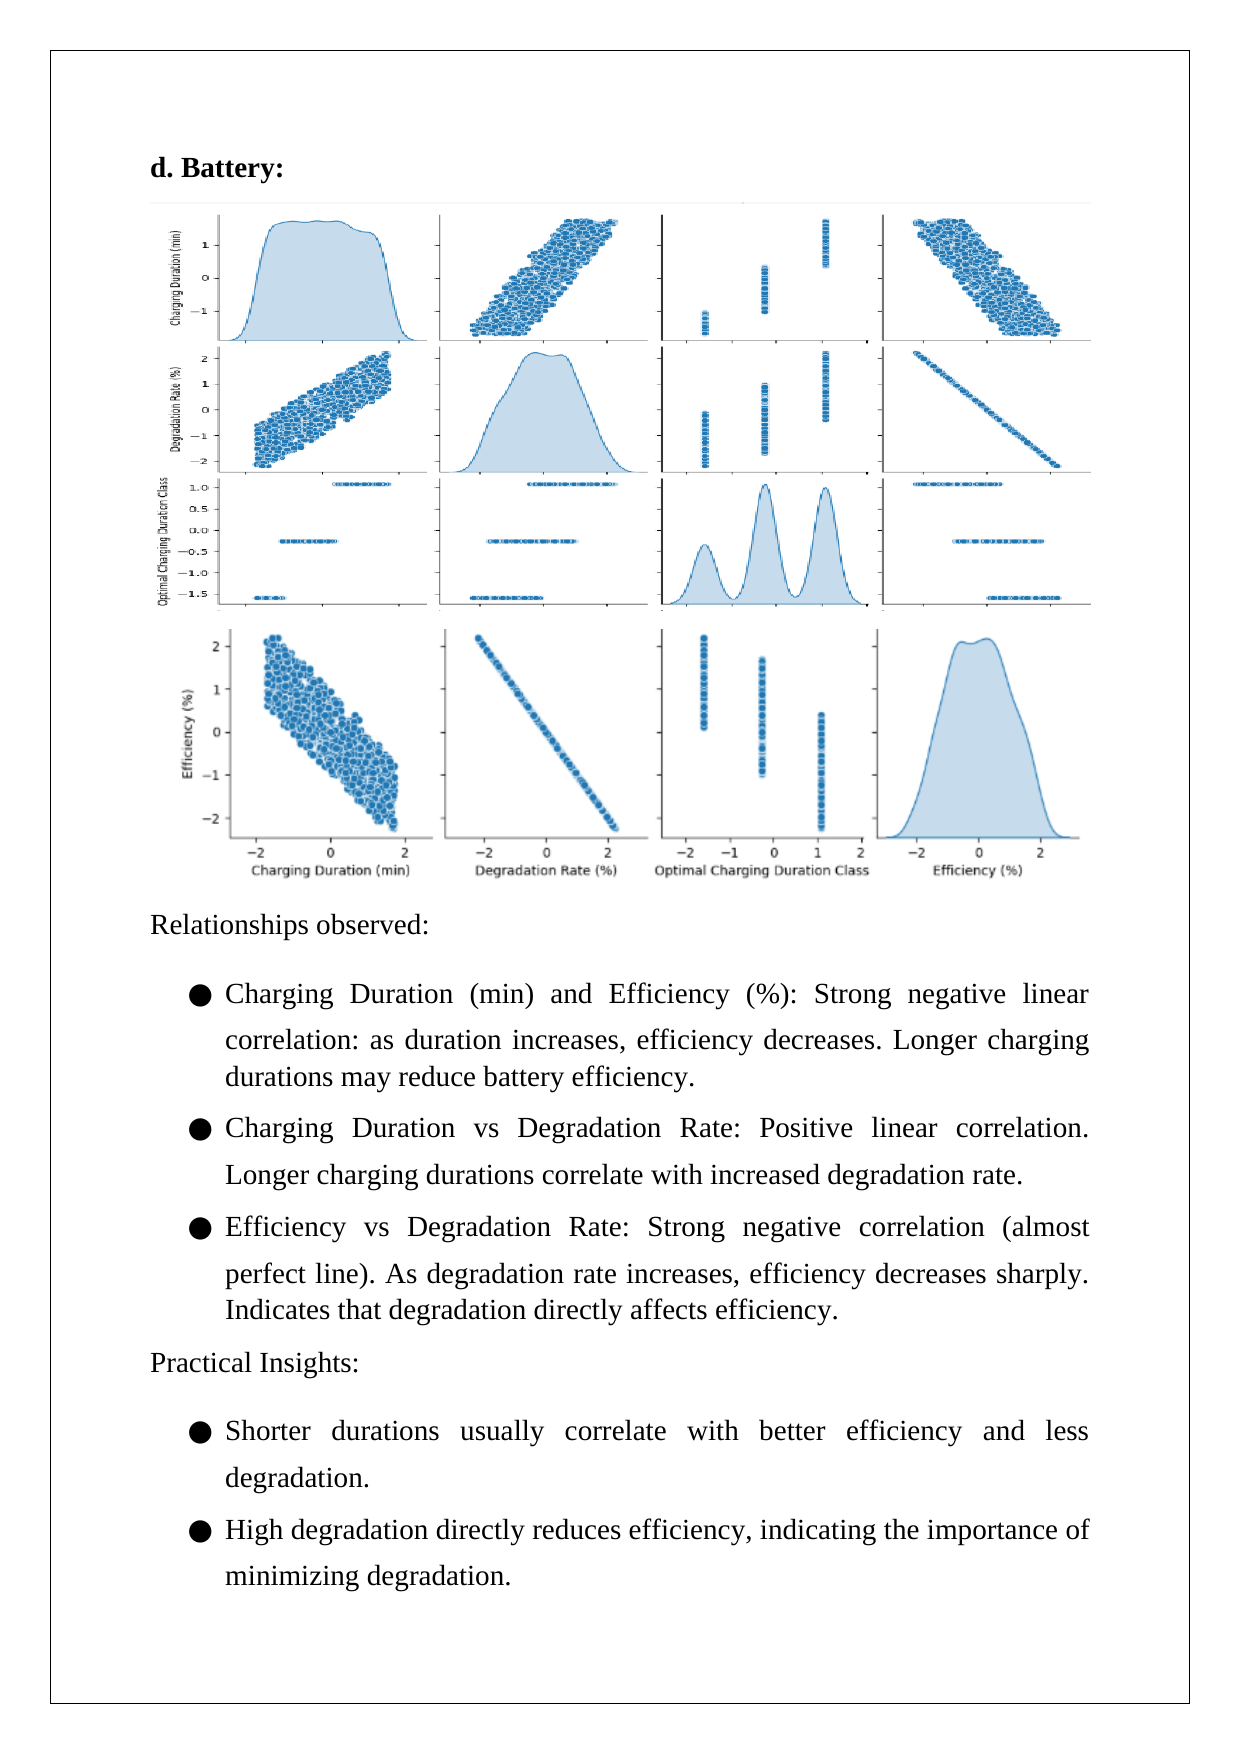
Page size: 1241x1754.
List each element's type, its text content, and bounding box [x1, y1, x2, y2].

list Charging Duration vs Degradation Rate: Positive linear correlation. Longer charging durations correlate with increased degradation rate. [187, 1095, 1090, 1191]
list Charging Duration (min) and Efficiency (%): Strong negative linear correlation: as duration increases, efficiency decreases. Longer charging durations may reduce battery efficiency. [187, 960, 1090, 1092]
text Practical Insights: [150, 1345, 1090, 1378]
list Efficiency vs Degradation Rate: Strong negative correlation (almost perfect line). As degradation rate increases, efficiency decreases sharply. Indicates that degradation directly affects efficiency. [187, 1193, 1090, 1325]
list Shorter durations usually correlate with better efficiency and less degradation. [187, 1397, 1090, 1493]
picture [150, 629, 1091, 889]
picture [150, 202, 1091, 611]
text Relationships observed: [150, 907, 1090, 941]
list High degradation directly reduces efficiency, indicating the importance of minimizing degradation. [187, 1496, 1090, 1592]
text d. Battery: [150, 150, 1090, 183]
